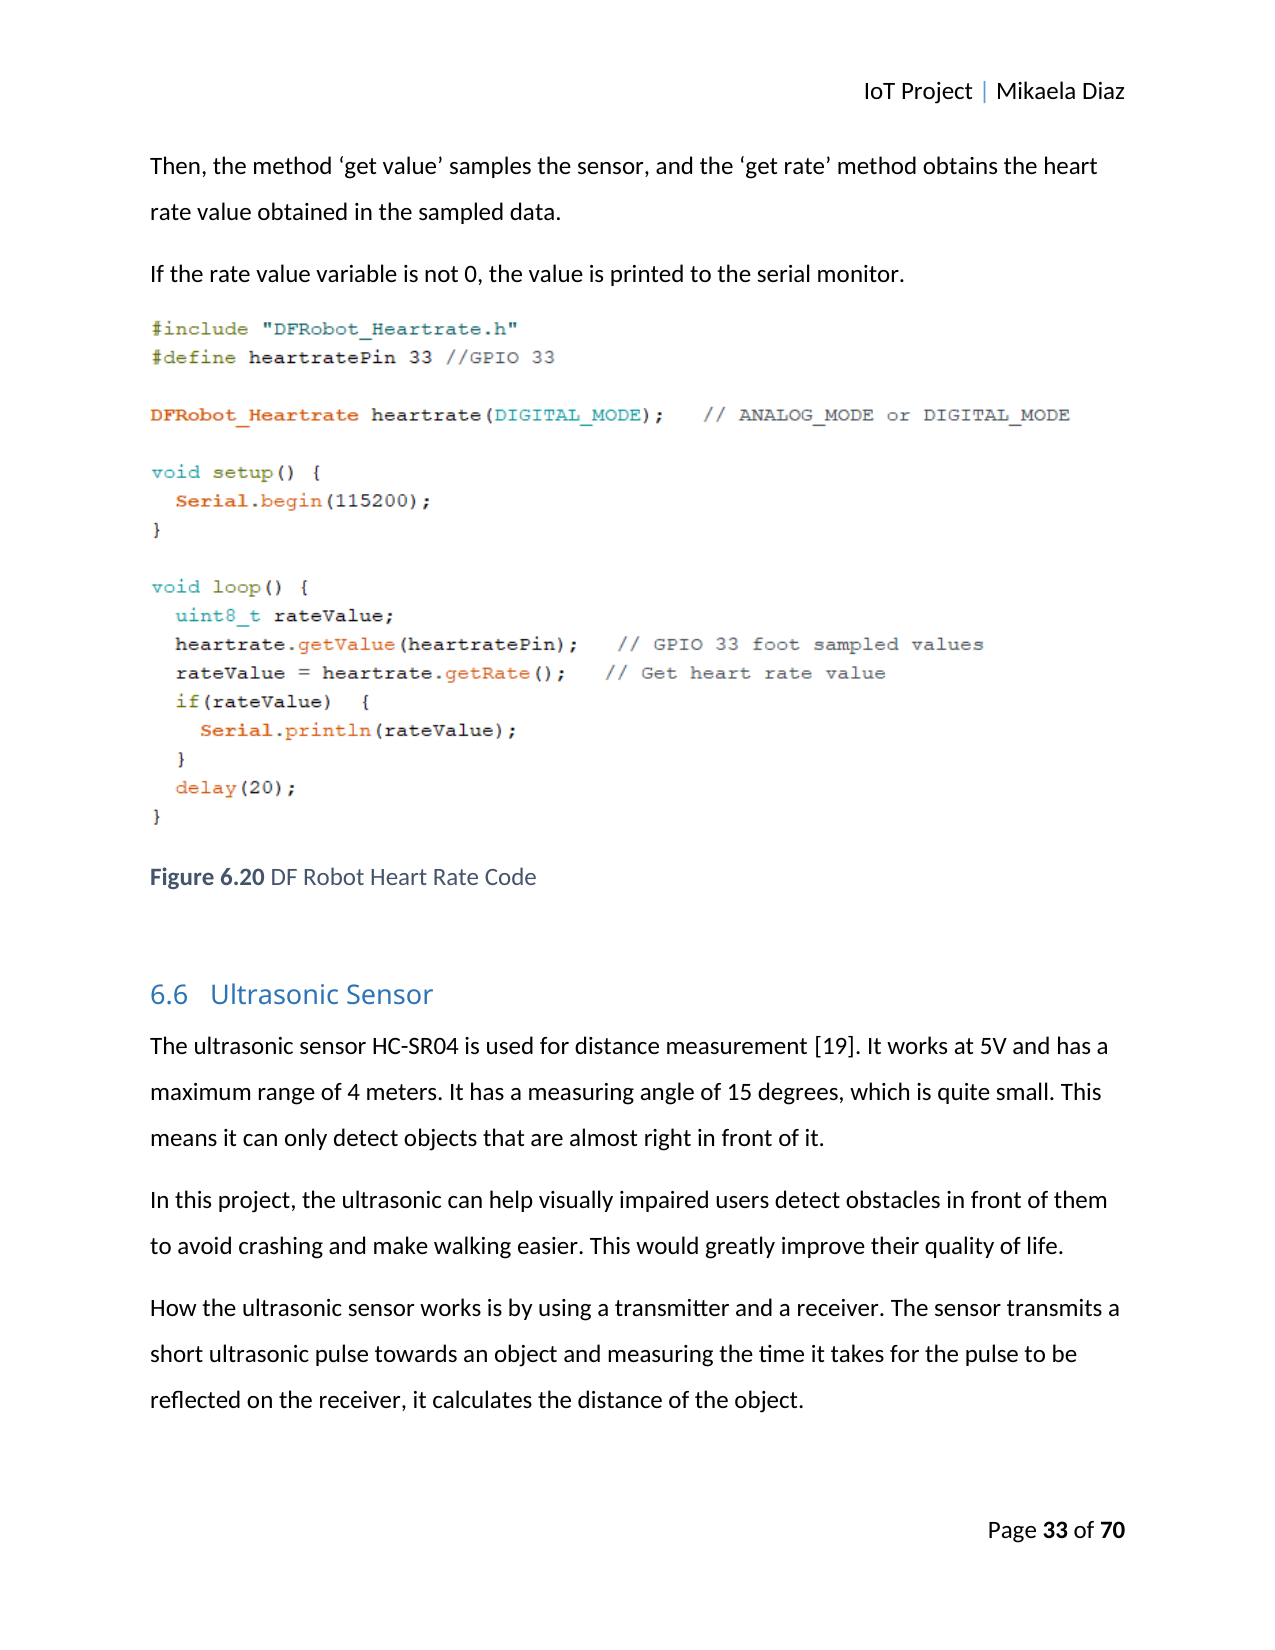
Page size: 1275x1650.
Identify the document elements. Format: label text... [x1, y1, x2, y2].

text How the ultrasonic sensor works is by using a transmitter and a receiver. The sensor transmits a short ultrasonic pulse towards an object and measuring the time it takes for the pulse to be reflected on the receiver, it calculates the distance of the object. [150, 1292, 1125, 1414]
text If the rate value variable is not 0, the value is printed to the serial monitor. [150, 258, 1125, 289]
text Then, the method ‘get value’ samples the sensor, and the ‘get rate’ method obtains the heart rate value obtained in the sampled data. [150, 150, 1125, 226]
text Figure 6.20 DF Robot Heart Rate Code [150, 861, 1125, 892]
text The ultrasonic sensor HC-SR04 is used for distance measurement . It works at 5V and has a maximum range of 4 meters. It has a measuring angle of 15 degrees, which is quite small. This means it can only detect objects that are almost right in front of it. [150, 1031, 1125, 1152]
text In this project, the ultrasonic can help visually impaired users detect obstacles in front of them to avoid crashing and make walking easier. This would greatly improve their quality of life. [150, 1184, 1125, 1261]
picture [150, 320, 1114, 830]
subtitle Ultrasonic Sensor [150, 975, 1125, 1012]
